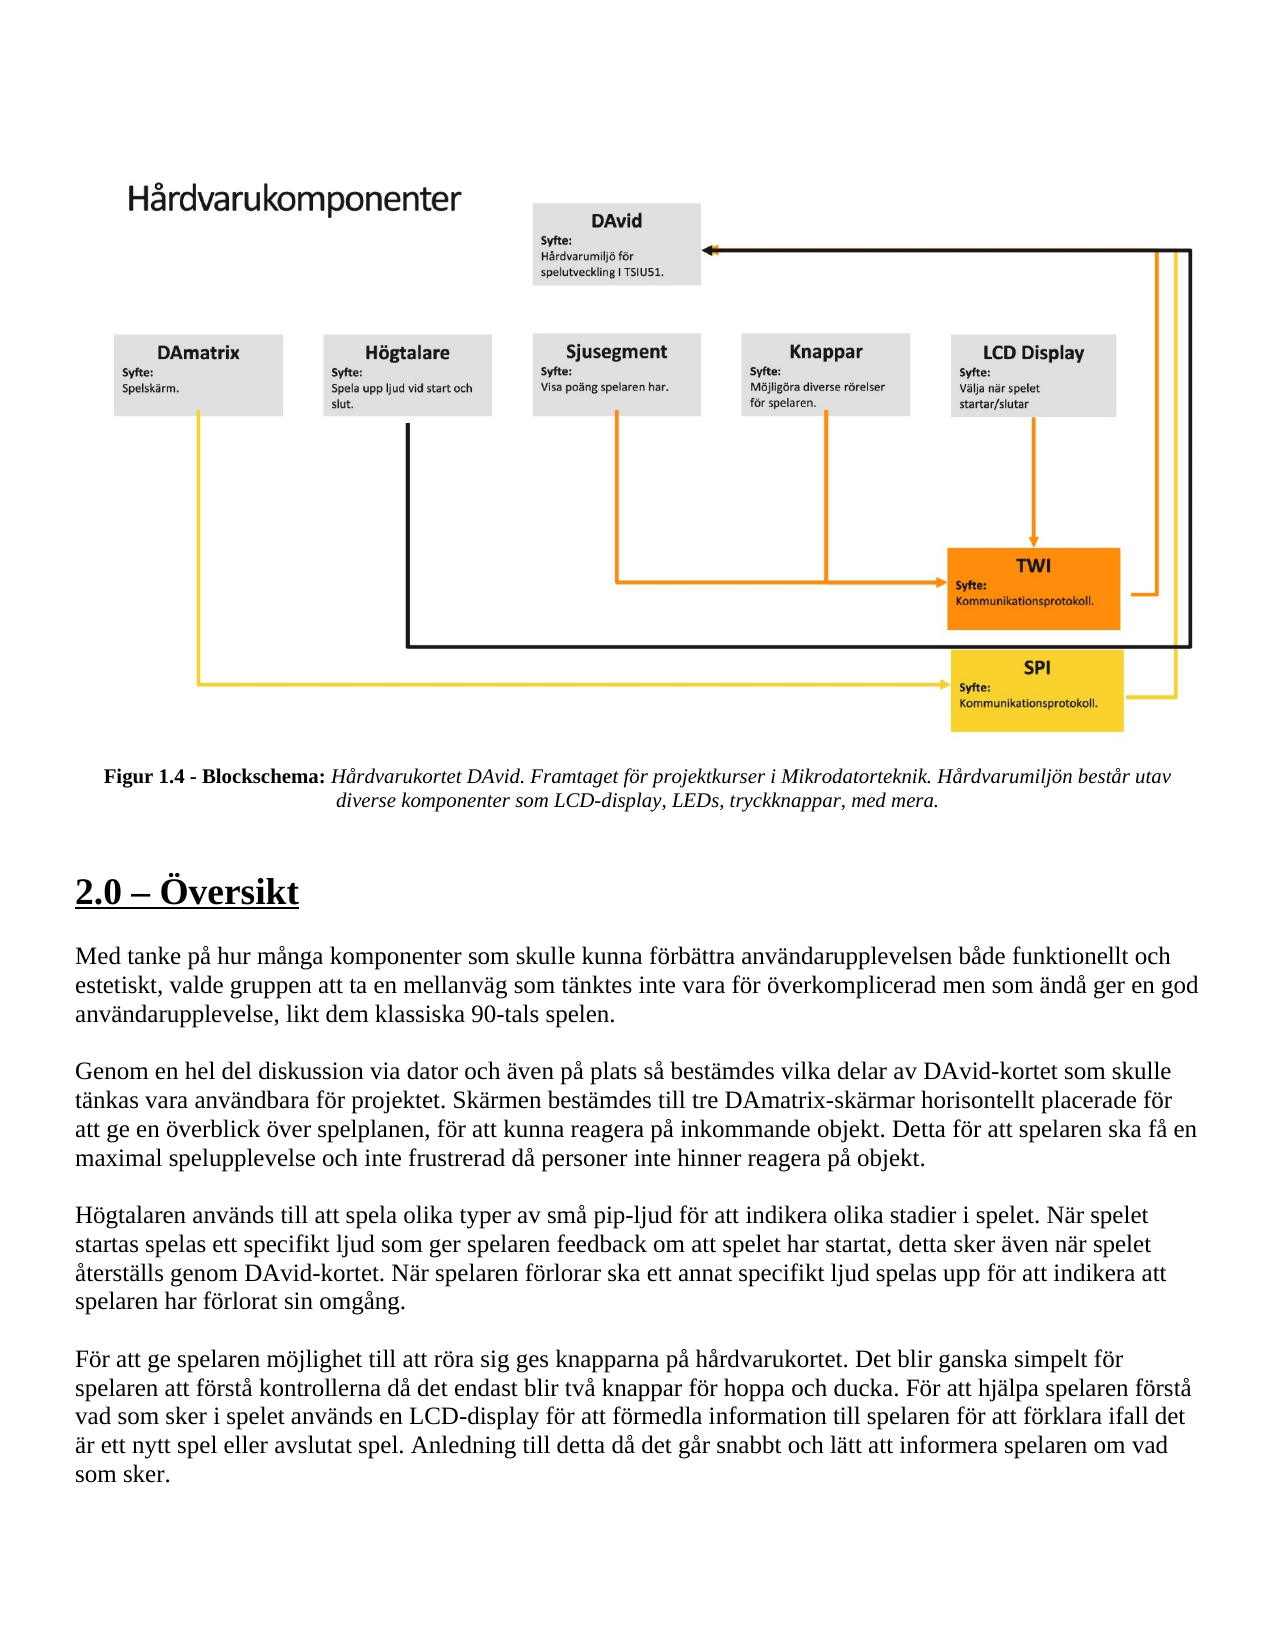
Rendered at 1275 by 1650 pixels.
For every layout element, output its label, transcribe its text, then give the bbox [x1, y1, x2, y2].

text Högtalaren används till att spela olika typer av små pip-ljud för att indikera olika stadier i spelet. När spelet startas spelas ett specifikt ljud som ger spelaren feedback om att spelet har startat, detta sker även när spelet återställs genom DAvid-kortet. När spelaren förlorar ska ett annat specifikt ljud spelas upp för att indikera att spelaren har förlorat sin omgång. [75, 1200, 1200, 1315]
text Med tanke på hur många komponenter som skulle kunna förbättra användarupplevelsen både funktionellt och estetiskt, valde gruppen att ta en mellanväg som tänktes inte vara för överkomplicerad men som ändå ger en god användarupplevelse, likt dem klassiska 90-tals spelen. [75, 941, 1200, 1028]
text 2.0 – Översikt [75, 869, 1200, 913]
text Figur 1.4 - Blockschema: Hårdvarukortet DAvid. Framtaget för projektkurser i Mikrodatorteknik. Hårdvarumiljön består utav diverse komponenter som LCD-display, LEDs, tryckknappar, med mera. [75, 764, 1200, 812]
text vad som sker i spelet används en LCD-display för att förmedla information till spelaren för att förklara ifall det är ett nytt spel eller avslutat spel. Anledning till detta då det går snabbt och lätt att informera spelaren om vad som sker. [75, 1401, 1200, 1516]
text Genom en hel del diskussion via dator och även på plats så bestämdes vilka delar av DAvid-kortet som skulle tänkas vara användbara för projektet. Skärmen bestämdes till tre DAmatrix-skärmar horisontellt placerade för att ge en överblick över spelplanen, för att kunna reagera på inkommande objekt. Detta för att spelaren ska få en maximal spelupplevelse och inte frustrerad då personer inte hinner reagera på objekt. [75, 1056, 1200, 1171]
picture [75, 131, 1200, 764]
text För att ge spelaren möjlighet till att röra sig ges knapparna på hårdvarukortet. Det blir ganska simpelt för spelaren att förstå kontrollerna då det endast blir två knappar för hoppa och ducka. För att hjälpa spelaren förstå [75, 1344, 1200, 1401]
